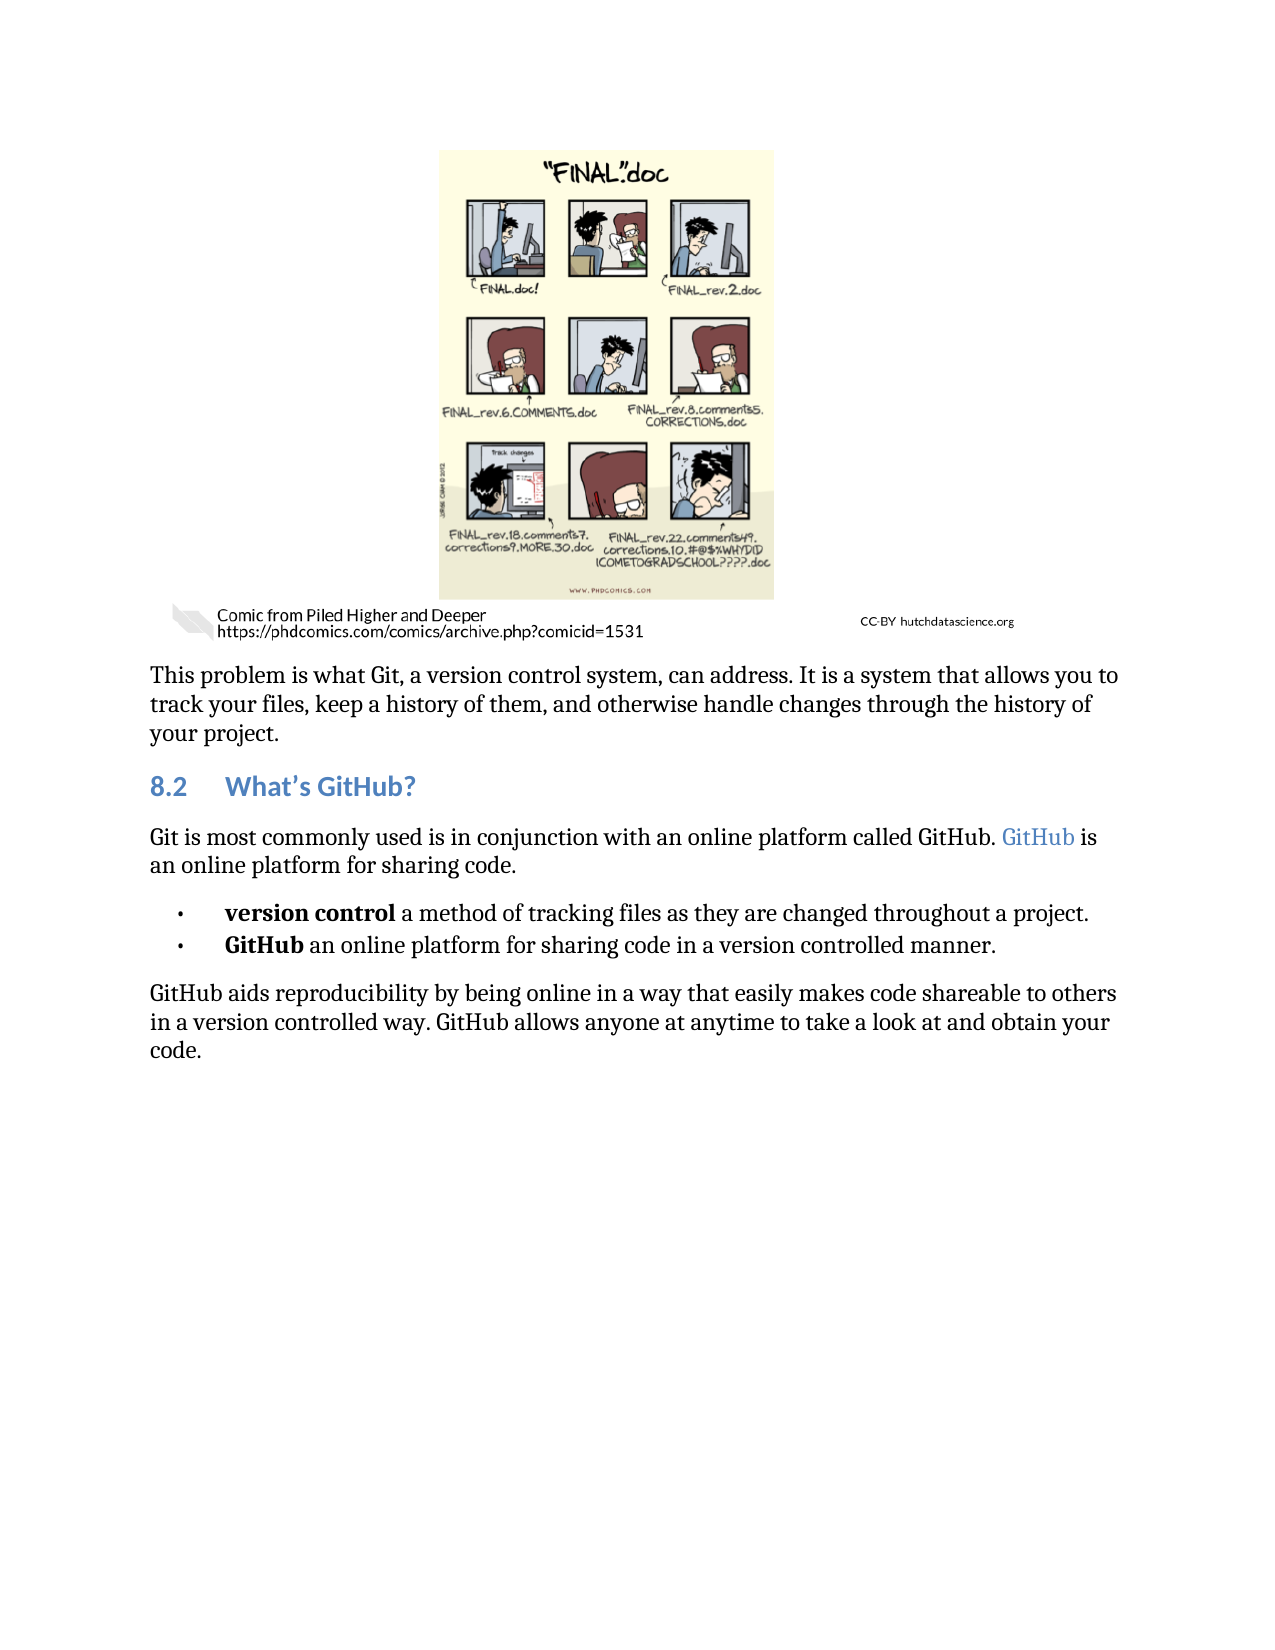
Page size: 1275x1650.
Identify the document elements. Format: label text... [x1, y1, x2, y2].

list version control a method of tracking files as they are changed throughout a project. [175, 899, 1125, 927]
picture [168, 150, 1044, 643]
text Git is most commonly used is in conjunction with an online platform called GitHub. GitHub is an online platform for sharing code. [150, 822, 1125, 880]
subtitle 8.2 What’s GitHub? [150, 768, 1125, 804]
text GitHub aids reproducibility by being online in a way that easily makes code shareable to others in a version controlled way. GitHub allows anyone at anytime to take a look at and obtain your code. [150, 979, 1125, 1065]
text This problem is what Git, a version control system, can address. It is a system that allows you to track your files, keep a history of them, and otherwise handle changes through the history of your project. [150, 661, 1125, 747]
list GitHub an online platform for sharing code in a version controlled manner. [175, 931, 1125, 960]
